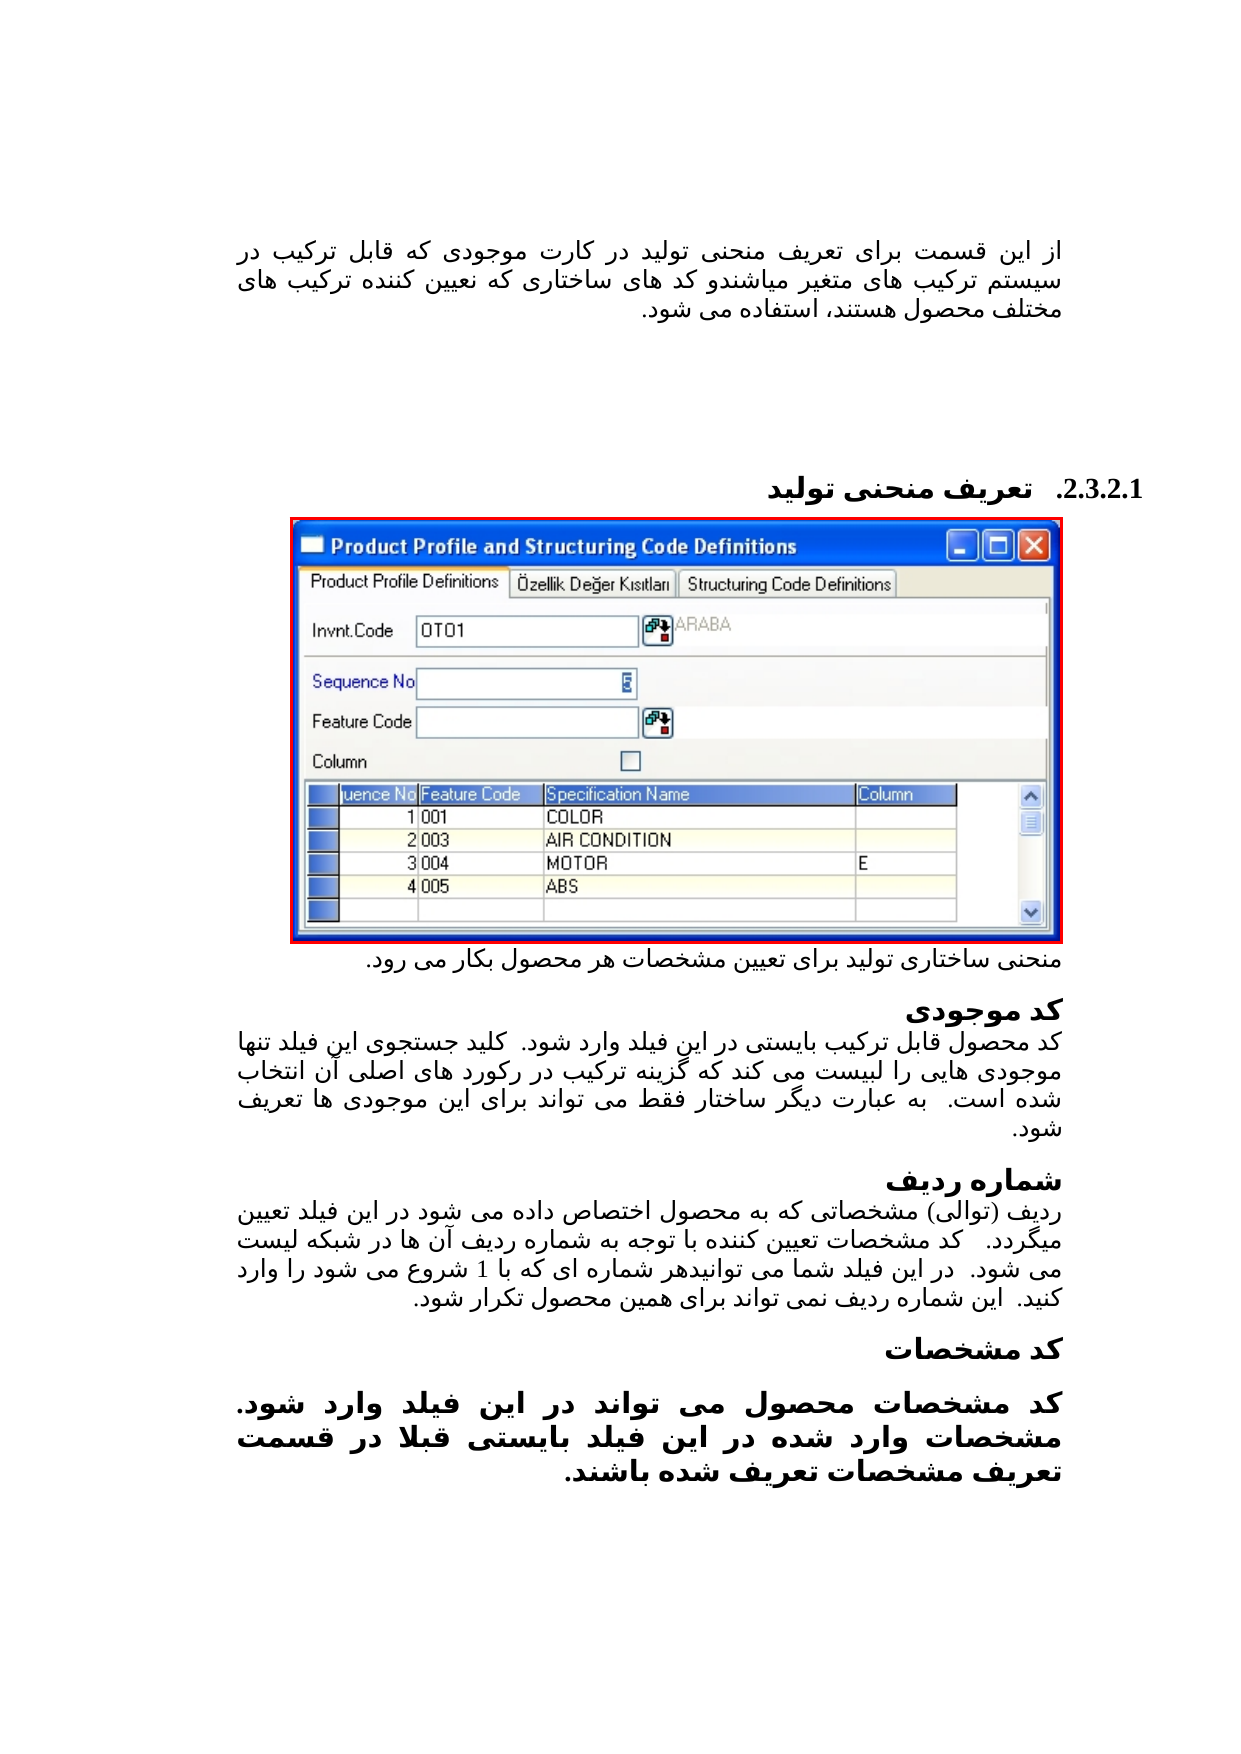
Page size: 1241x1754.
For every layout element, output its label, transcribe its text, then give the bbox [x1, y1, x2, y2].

subtitle کد مشخصات محصول می تواند در این فیلد وارد شود. مشخصات وارد شده در این فیلد بایستی قبلا در قسمت تعریف مشخصات تعریف شده باشند. [236, 1387, 1063, 1487]
text ردیف (توالی) مشخصاتی که به محصول اختصاص داده می شود در این فیلد تعیین میگردد. کد مشخصات تعیین کننده با توجه به شماره ردیف آن ها در شبکه لیست می شود. در این فیلد شما می توانیدهر شماره ای که با 1 شروع می شود را وارد کنید. این شماره ردیف نمی تواند برای همین محصول تکرار شود. [236, 1196, 1063, 1311]
text کد محصول قابل ترکیب بایستی در این فیلد وارد شود. کلید جستجوی این فیلد تنها موجودی هایی را لبیست می کند که گزینه ترکیب در رکورد های اصلی آن انتخاب شده است. به عبارت دیگر ساختار فقط می تواند برای این موجودی ها تعریف شود. [236, 1027, 1063, 1142]
subtitle تعریف منحنی تولید [236, 471, 1048, 505]
text از این قسمت برای تعریف منحنی تولید در کارت موجودی که قابل ترکیب در سیستم ترکیب های متغیر میاشندو کد های ساختاری که نعیین کننده ترکیب های مختلف محصول هستند، استفاده می شود. [236, 236, 1063, 322]
subtitle کد مشخصات [236, 1332, 1063, 1366]
subtitle شماره ردیف [236, 1163, 1063, 1196]
picture [293, 520, 1060, 941]
subtitle کد موجودی [236, 993, 1063, 1027]
text منحنی ساختاری تولید برای تعیین مشخصات هر محصول بکار می رود. [236, 944, 1063, 973]
